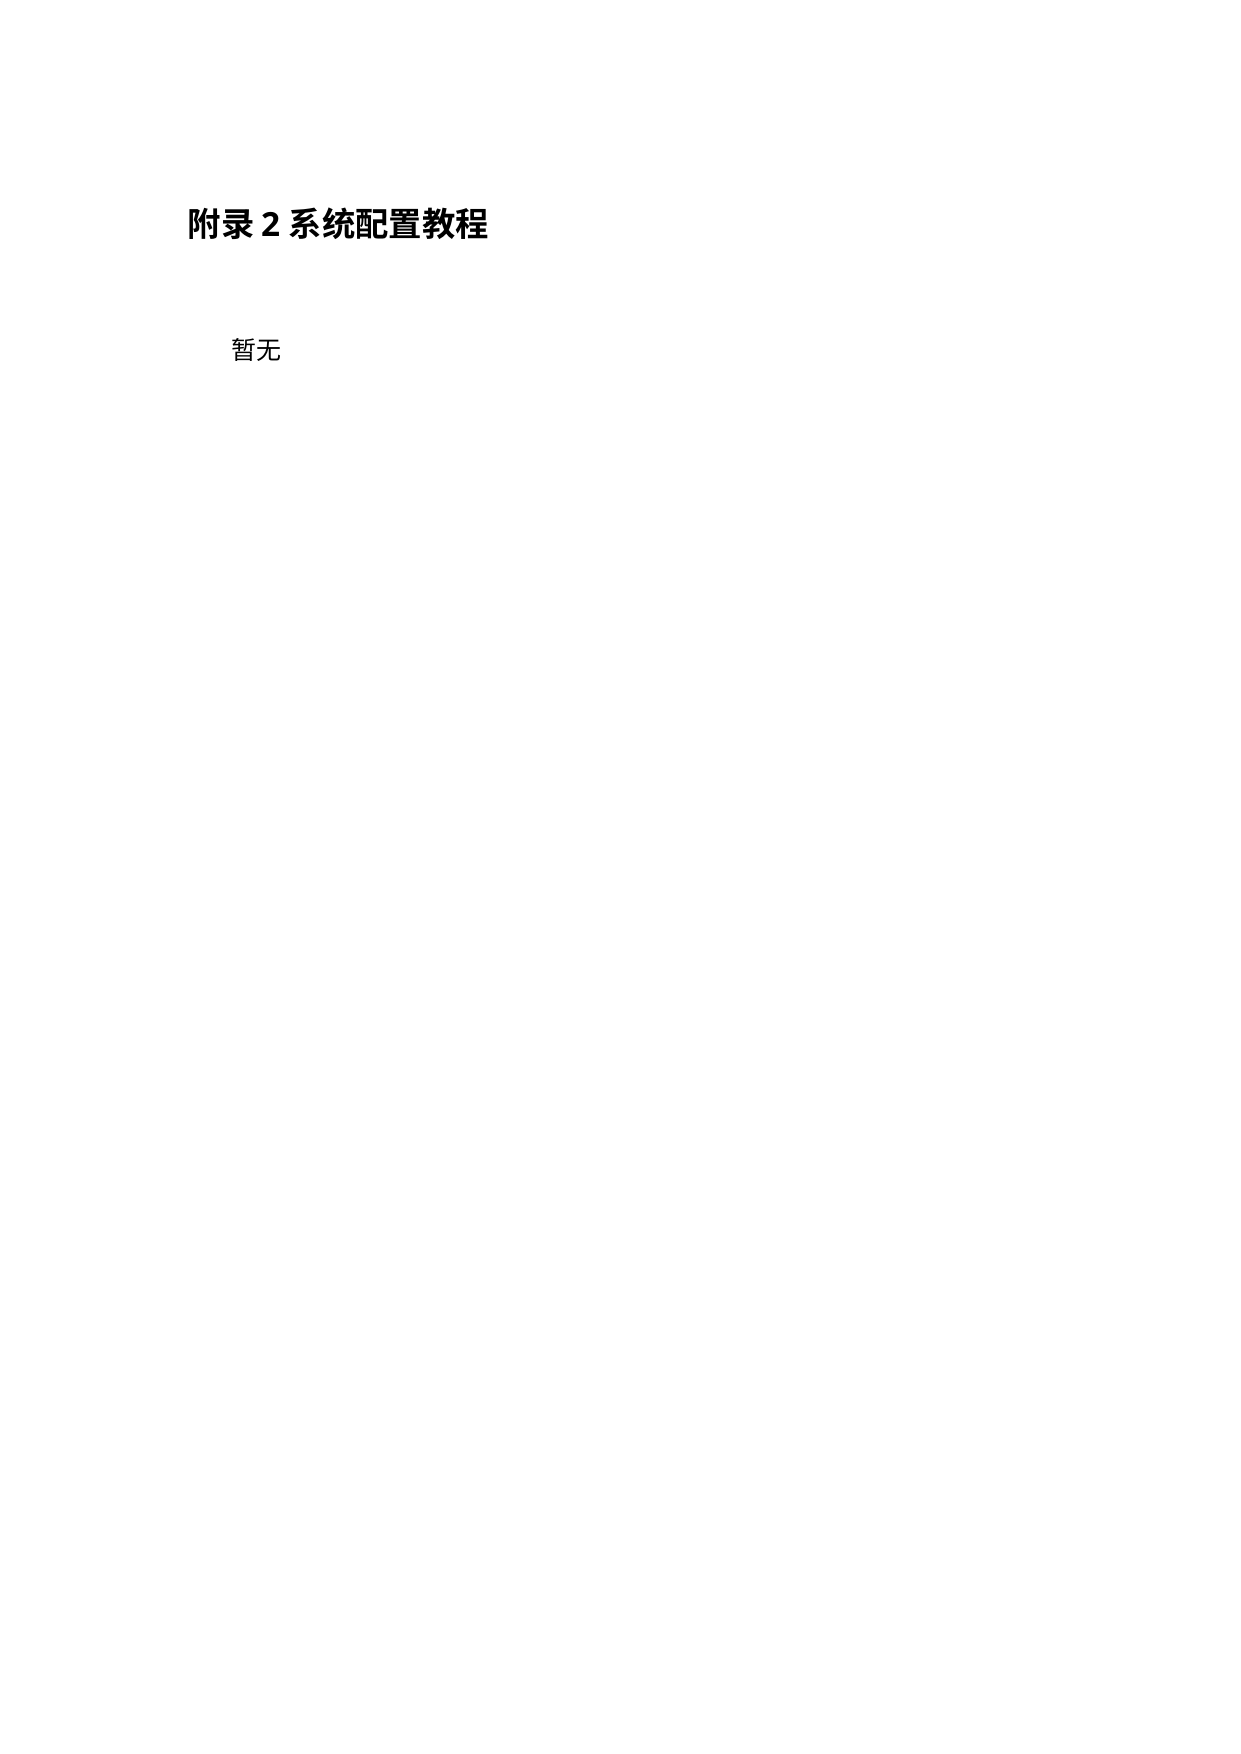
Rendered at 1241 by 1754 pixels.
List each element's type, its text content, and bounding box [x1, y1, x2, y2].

subtitle 附录2 系统配置教程 [187, 189, 1053, 254]
text 暂无 [187, 316, 1053, 381]
